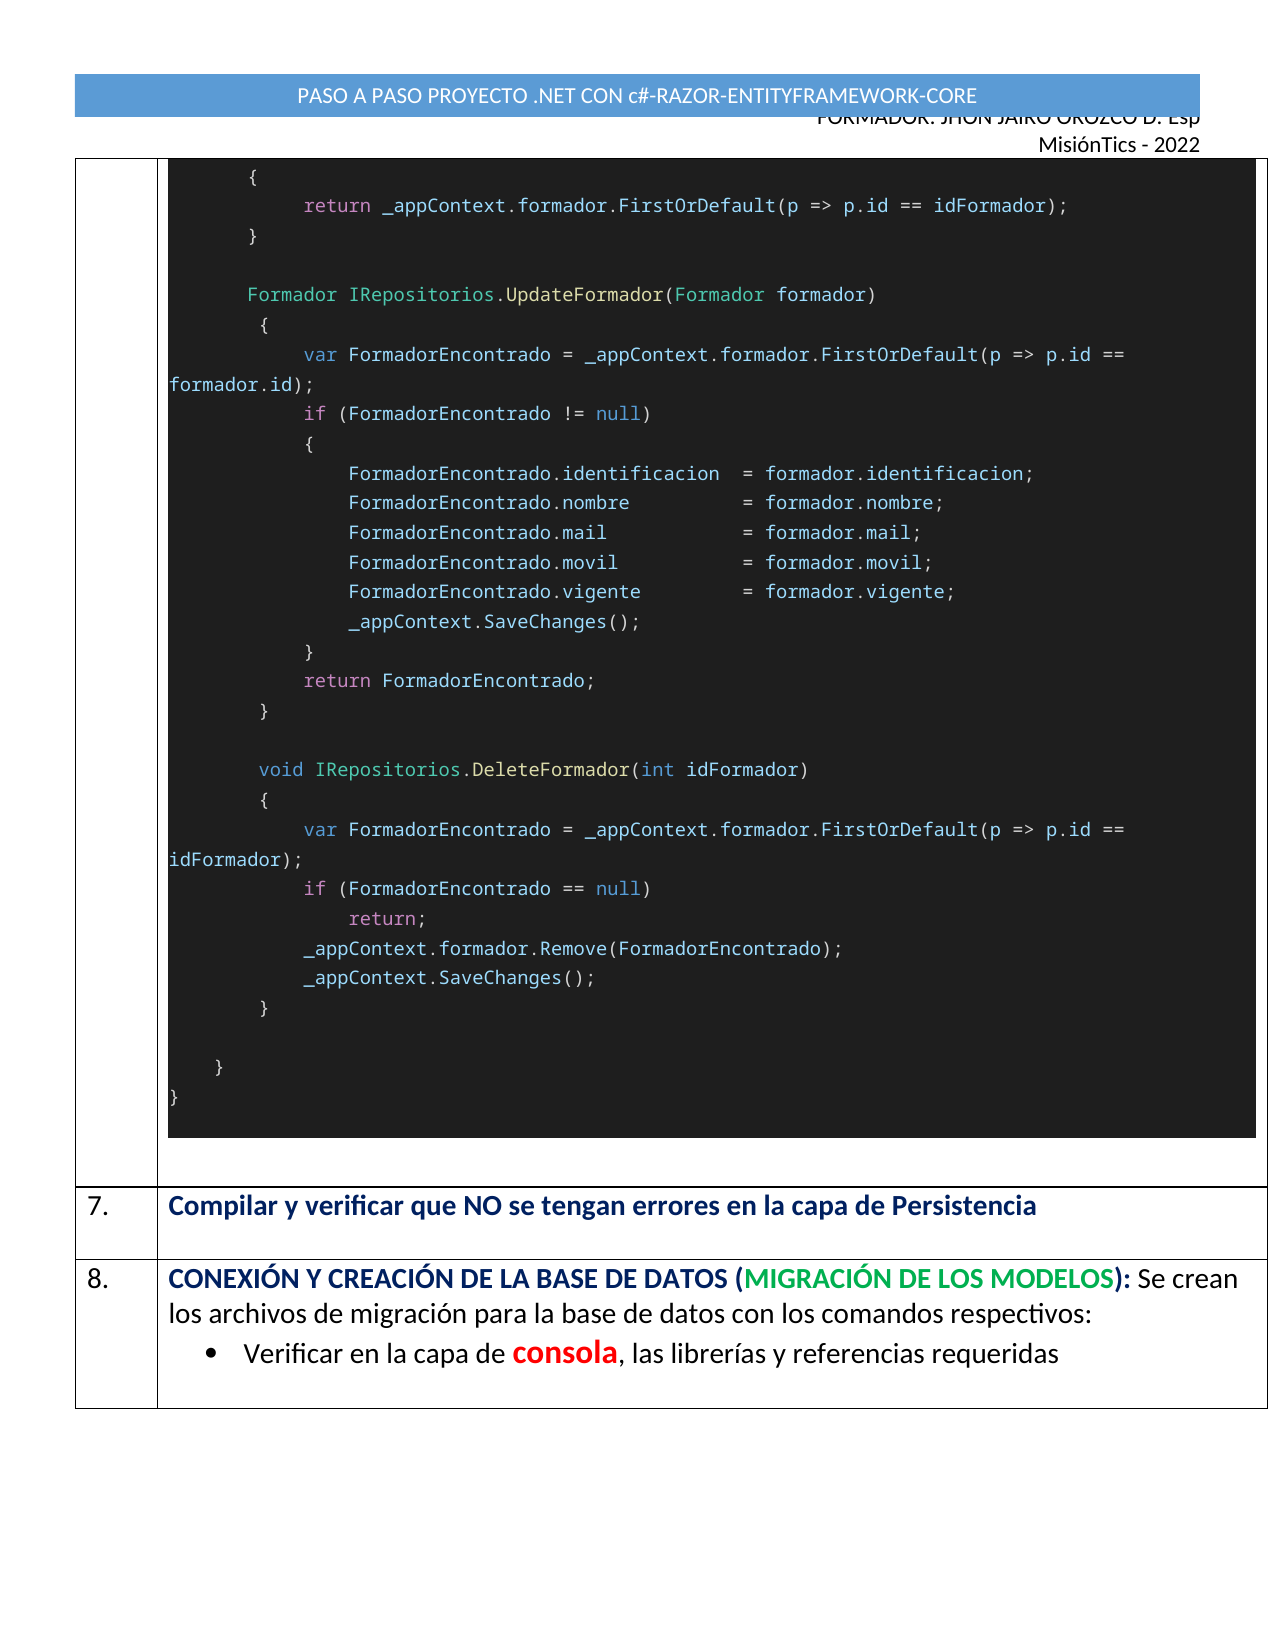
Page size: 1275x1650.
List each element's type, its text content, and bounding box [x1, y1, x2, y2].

table_cell [76, 159, 157, 1186]
table_cell [76, 1260, 157, 1407]
table_cell CONEXIÓN Y CREACIÓN DE LA BASE DE DATOS (MIGRACIÓN DE LOS MODELOS): Se crean los archivos de migración para la base de datos con los comandos respectivos: Verificar en la capa de consola, las librerías y referencias requeridas [158, 1260, 1267, 1407]
table_cell [76, 1188, 157, 1259]
table_cell Compilar y verificar que NO se tengan errores en la capa de Persistencia [158, 1188, 1267, 1259]
